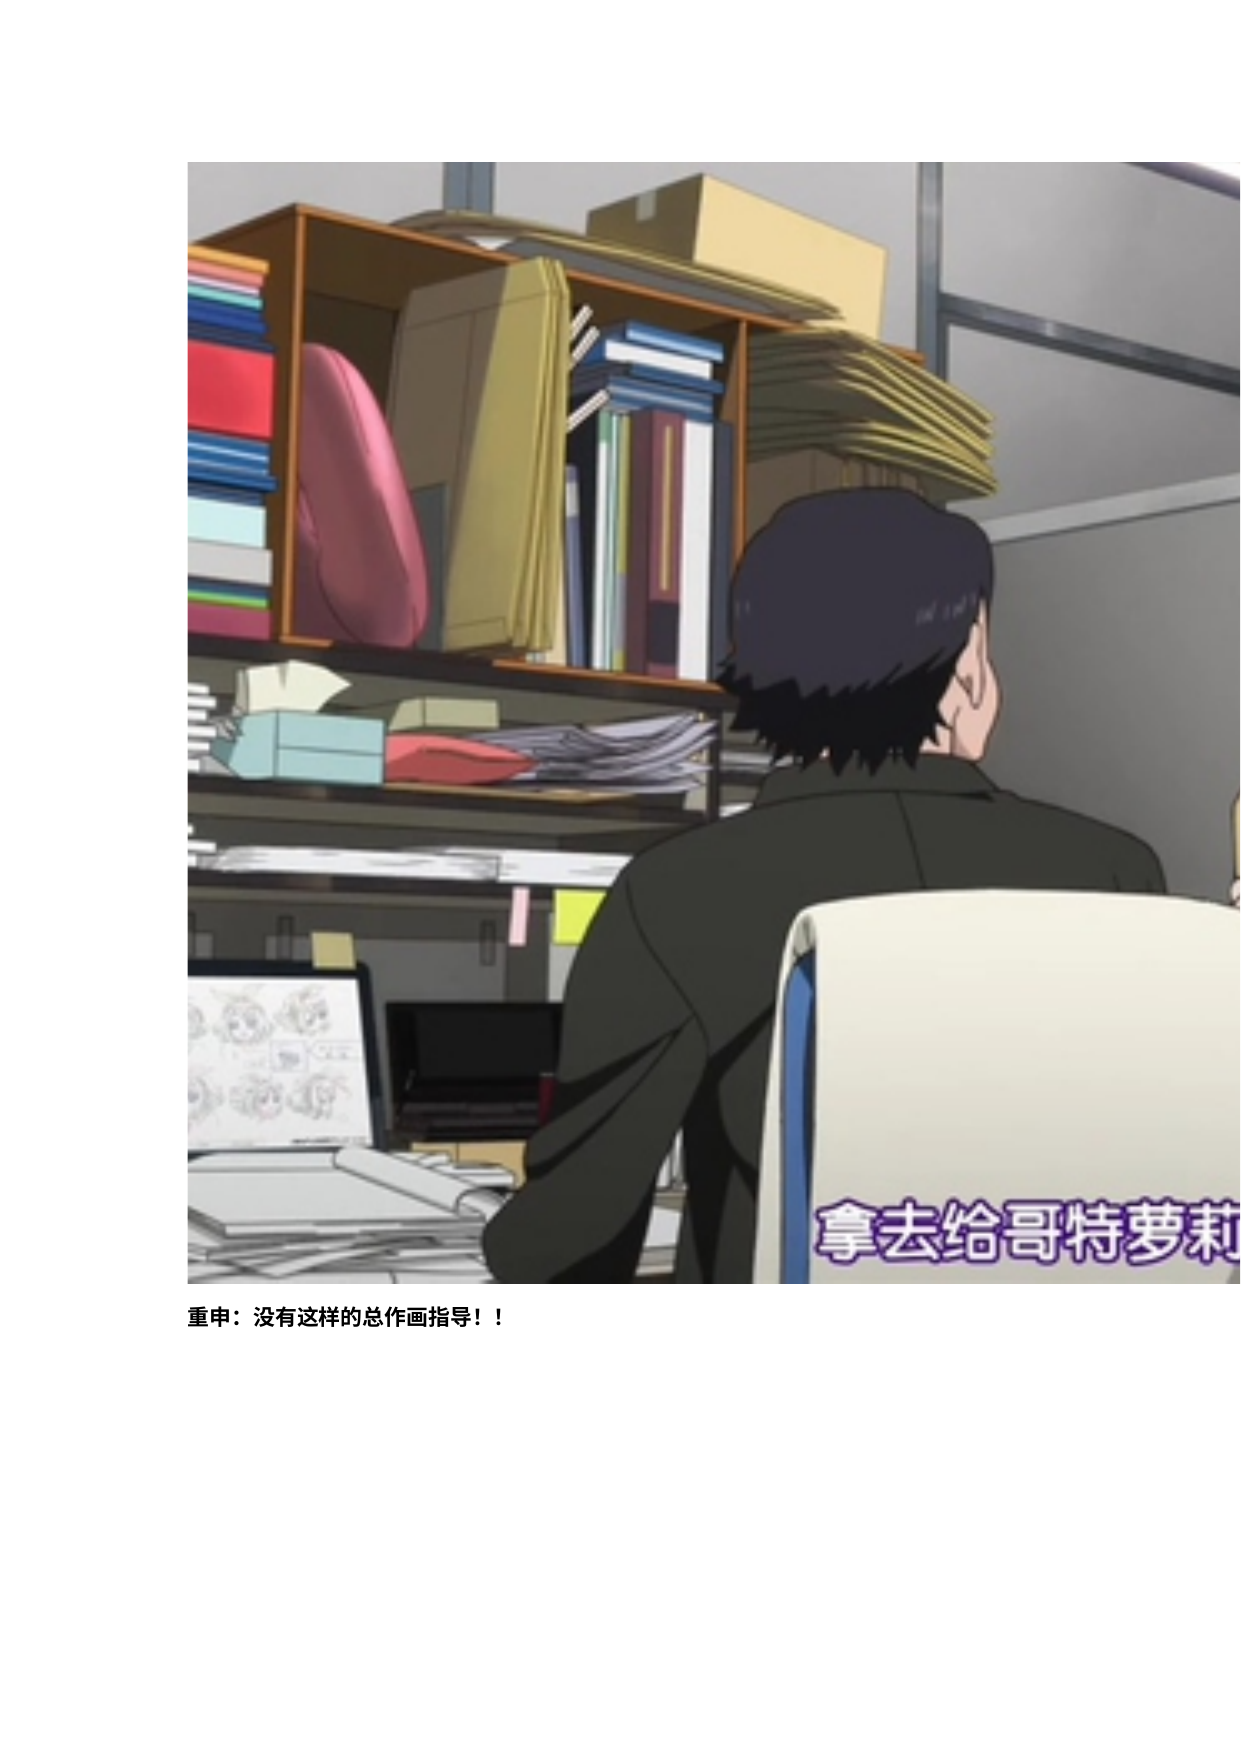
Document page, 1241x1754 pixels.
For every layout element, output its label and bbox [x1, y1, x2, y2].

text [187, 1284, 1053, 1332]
picture [187, 162, 1241, 1284]
